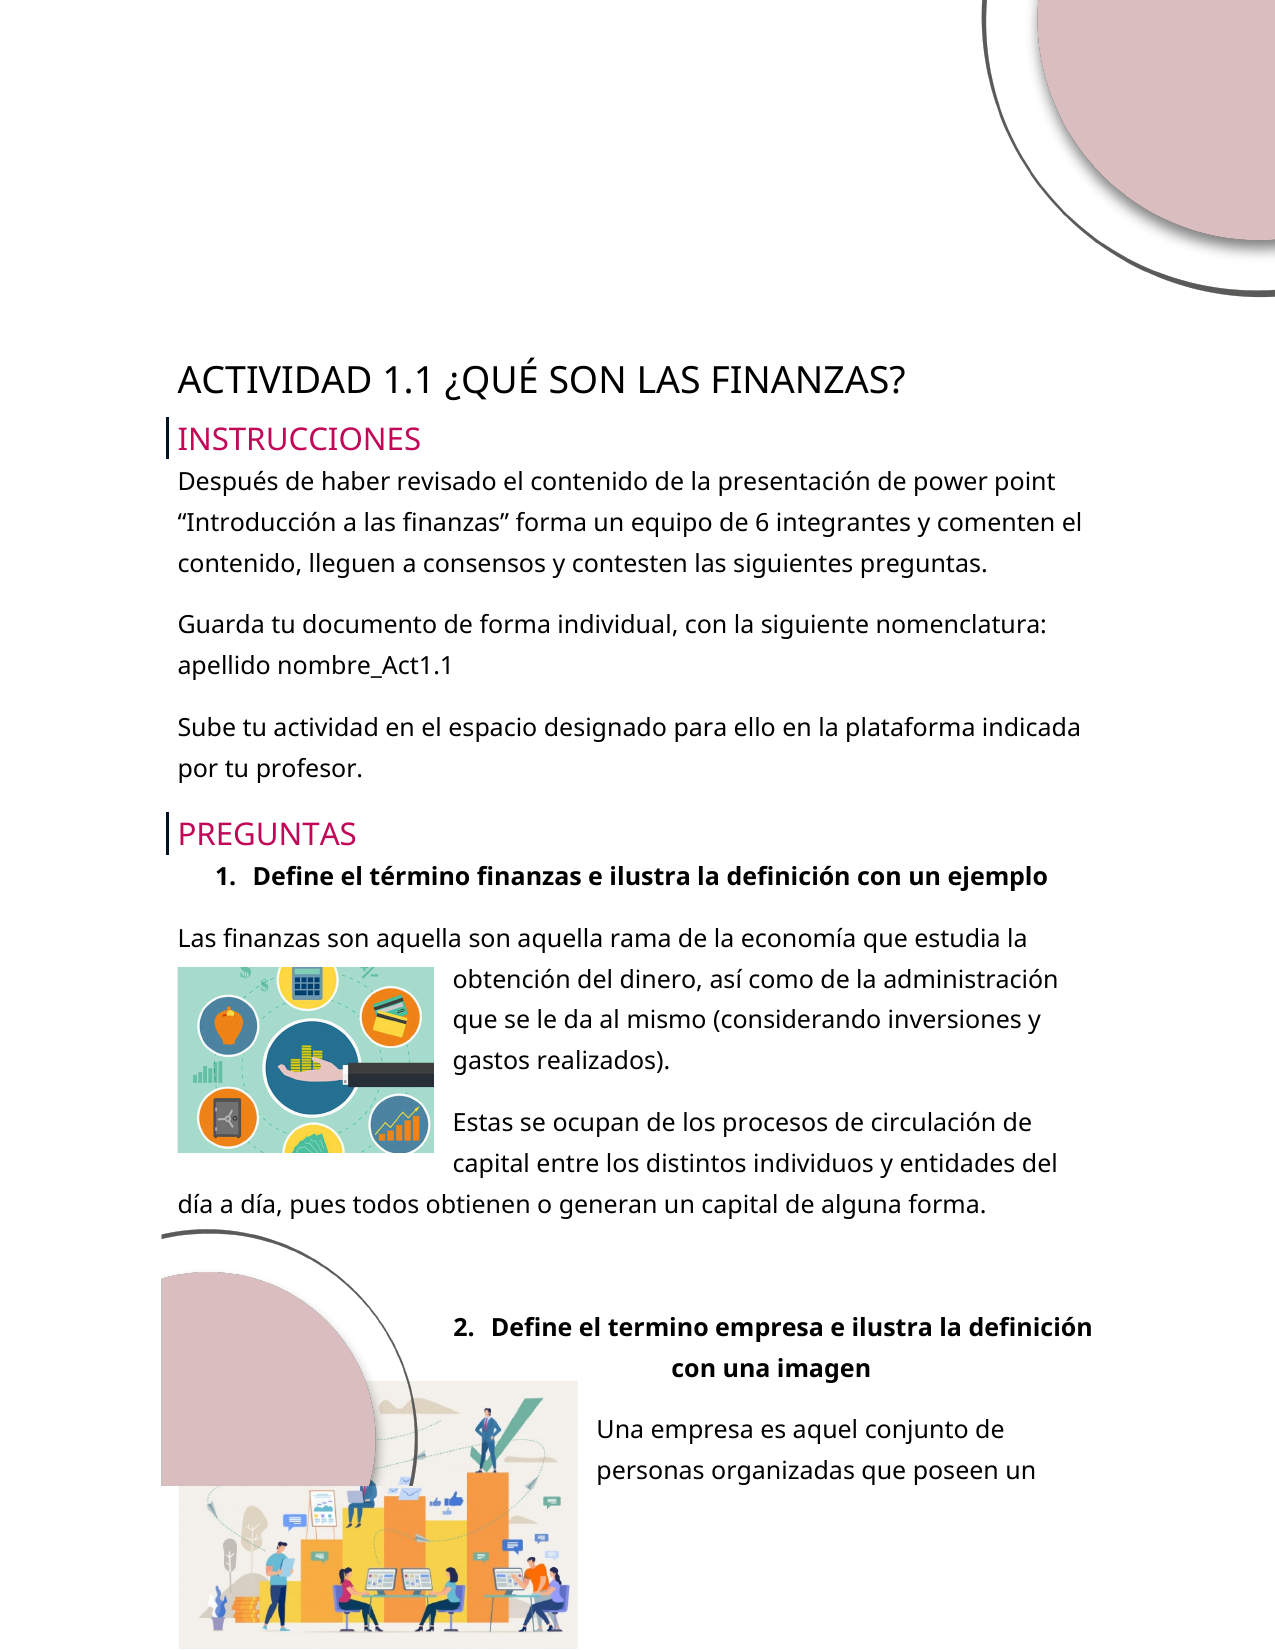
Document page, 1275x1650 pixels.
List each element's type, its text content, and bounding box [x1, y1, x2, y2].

list Define el termino empresa e ilustra la definición con una imagen [378, 1310, 1098, 1384]
text Después de haber revisado el contenido de la presentación de power point “Introducción a las finanzas” forma un equipo de 6 integrantes y comenten el contenido, lleguen a consensos y contesten las siguientes preguntas. [177, 464, 1098, 579]
text Las finanzas son aquella son aquella rama de la economía que estudia la obtención del dinero, así como de la administración que se le da al mismo (considerando inversiones y gastos realizados). [177, 921, 1098, 1077]
subtitle Actividad 1.1 ¿Qué son las finanzas? [177, 353, 1098, 404]
text Sube tu actividad en el espacio designado para ello en la plataforma indicada por tu profesor. [177, 709, 1098, 784]
list Define el término finanzas e ilustra la definición con un ejemplo [215, 859, 1098, 893]
picture [177, 967, 434, 1153]
picture [152, 1226, 578, 1647]
text Guarda tu documento de forma individual, con la siguiente nomenclatura: apellido nombre_Act1.1 [177, 607, 1098, 682]
subtitle Preguntas [169, 812, 1098, 855]
text Estas se ocupan de los procesos de circulación de capital entre los distintos individuos y entidades del día a día, pues todos obtienen o generan un capital de alguna forma. [177, 1105, 1098, 1220]
subtitle Instrucciones [169, 417, 1098, 459]
picture [968, 0, 1275, 300]
